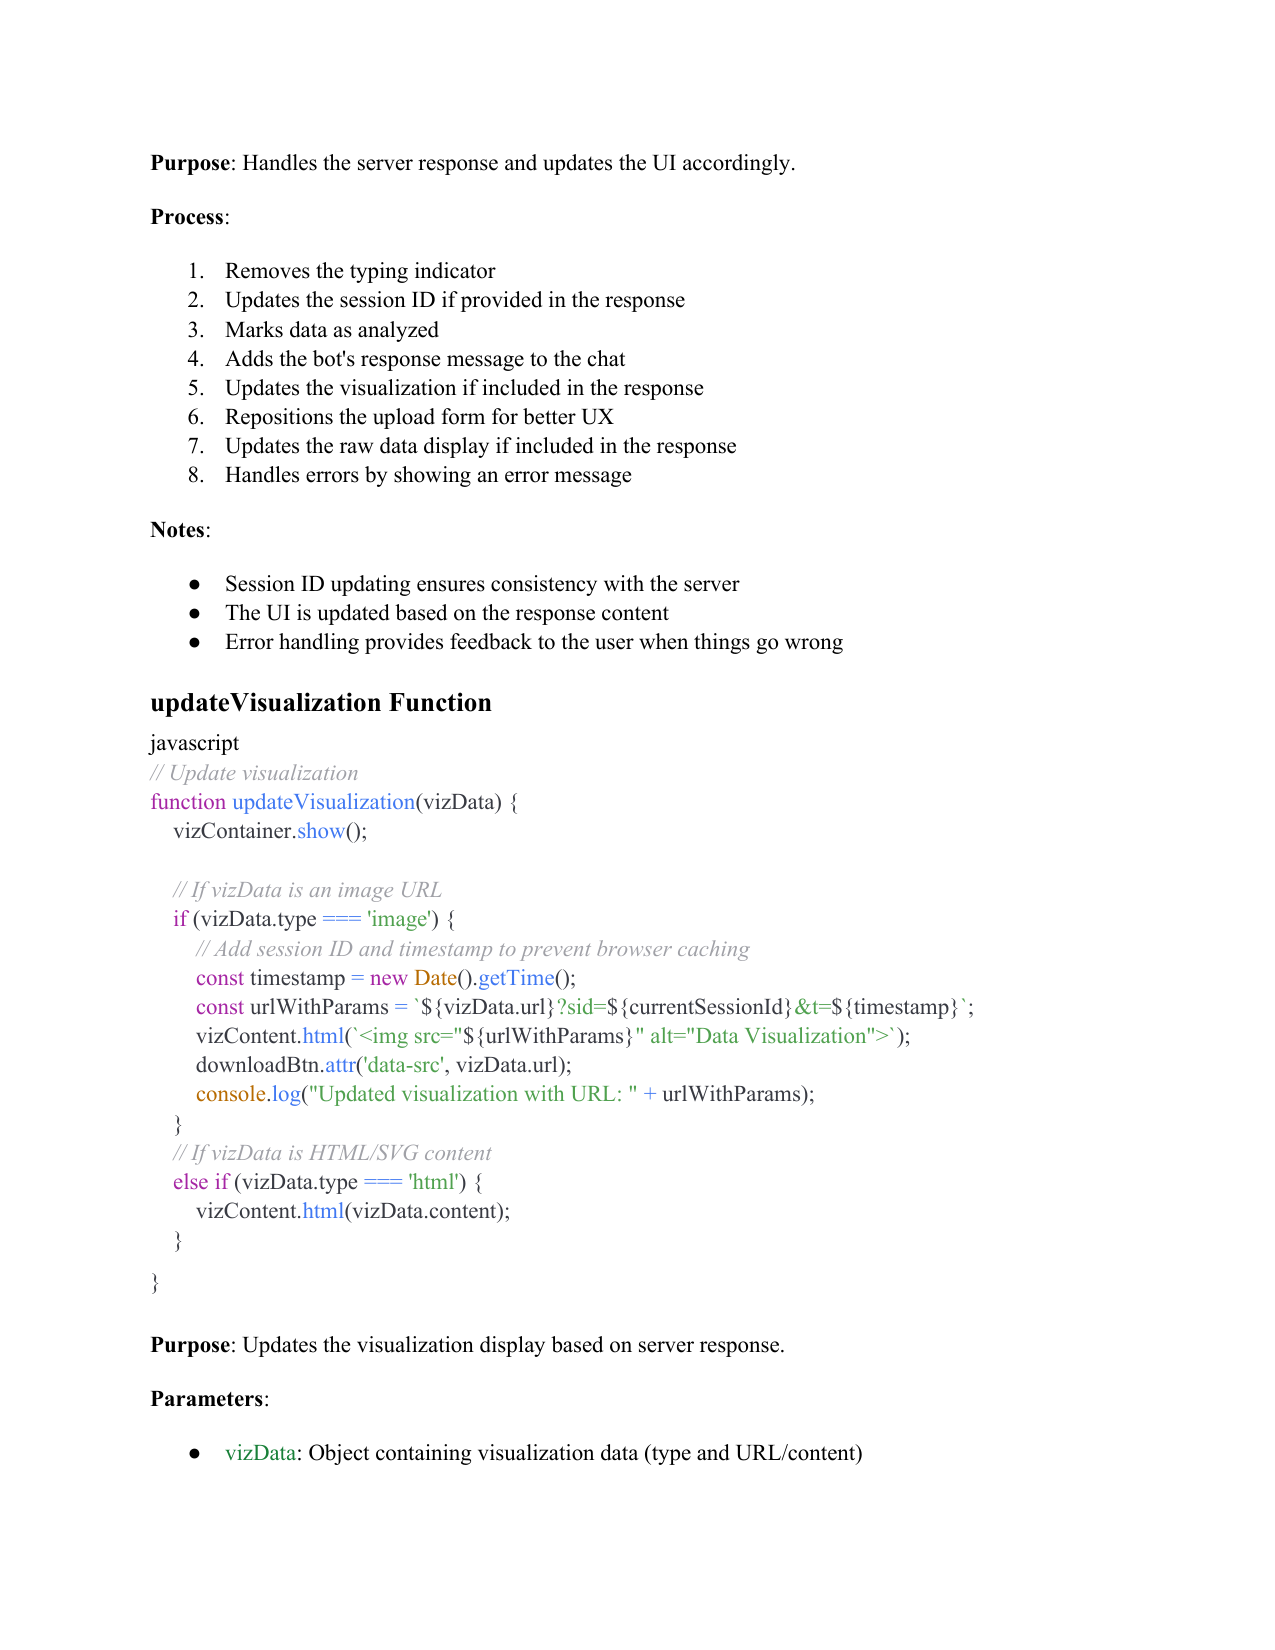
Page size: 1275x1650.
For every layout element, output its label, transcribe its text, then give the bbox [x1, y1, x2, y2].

text javascript [150, 730, 1125, 756]
text const timestamp = new Date().getTime(); [150, 965, 1125, 990]
list Updates the session ID if provided in the response [187, 287, 1125, 313]
text vizContent.html(`<img src="${urlWithParams}" alt="Data Visualization">`); [150, 1023, 1125, 1048]
text console.log("Updated visualization with URL: " + urlWithParams); [150, 1081, 1125, 1107]
list Marks data as analyzed [187, 317, 1125, 342]
list Error handling provides feedback to the user when things go wrong [187, 629, 1125, 654]
text Purpose: Updates the visualization display based on server response. [150, 1332, 1125, 1357]
text vizContent.html(vizData.content); [150, 1198, 1125, 1223]
text // Add session ID and timestamp to prevent browser caching [150, 936, 1125, 961]
text } [150, 1269, 1125, 1294]
text const urlWithParams = `${vizData.url}?sid=${currentSessionId}&t=${timestamp}`; [150, 994, 1125, 1019]
text Parameters: [150, 1386, 1125, 1412]
list Updates the visualization if included in the response [187, 375, 1125, 400]
list The UI is updated based on the response content [187, 600, 1125, 625]
text // If vizData is an image URL [150, 877, 1125, 903]
list Adds the bot's response message to the chat [187, 346, 1125, 371]
list Handles errors by showing an error message [187, 462, 1125, 488]
text Notes: [150, 517, 1125, 542]
text function updateVisualization(vizData) { [150, 789, 1125, 814]
text // If vizData is HTML/SVG content [150, 1140, 1125, 1165]
text } [150, 1111, 1125, 1136]
text } [150, 1227, 1125, 1253]
text // Update visualization [150, 759, 1125, 785]
list Removes the typing indicator [187, 258, 1125, 284]
list Updates the raw data display if included in the response [187, 433, 1125, 459]
list vizData: Object containing visualization data (type and URL/content) [187, 1440, 1125, 1466]
text Process: [150, 204, 1125, 229]
text downloadBtn.attr('data-src', vizData.url); [150, 1052, 1125, 1078]
text else if (vizData.type === 'html') { [150, 1169, 1125, 1194]
list Session ID updating ensures consistency with the server [187, 571, 1125, 596]
subtitle updateVisualization Function [150, 687, 1125, 717]
list Repositions the upload form for better UX [187, 404, 1125, 429]
text if (vizData.type === 'image') { [150, 906, 1125, 932]
text Purpose: Handles the server response and updates the UI accordingly. [150, 150, 1125, 175]
text vizContainer.show(); [150, 818, 1125, 843]
